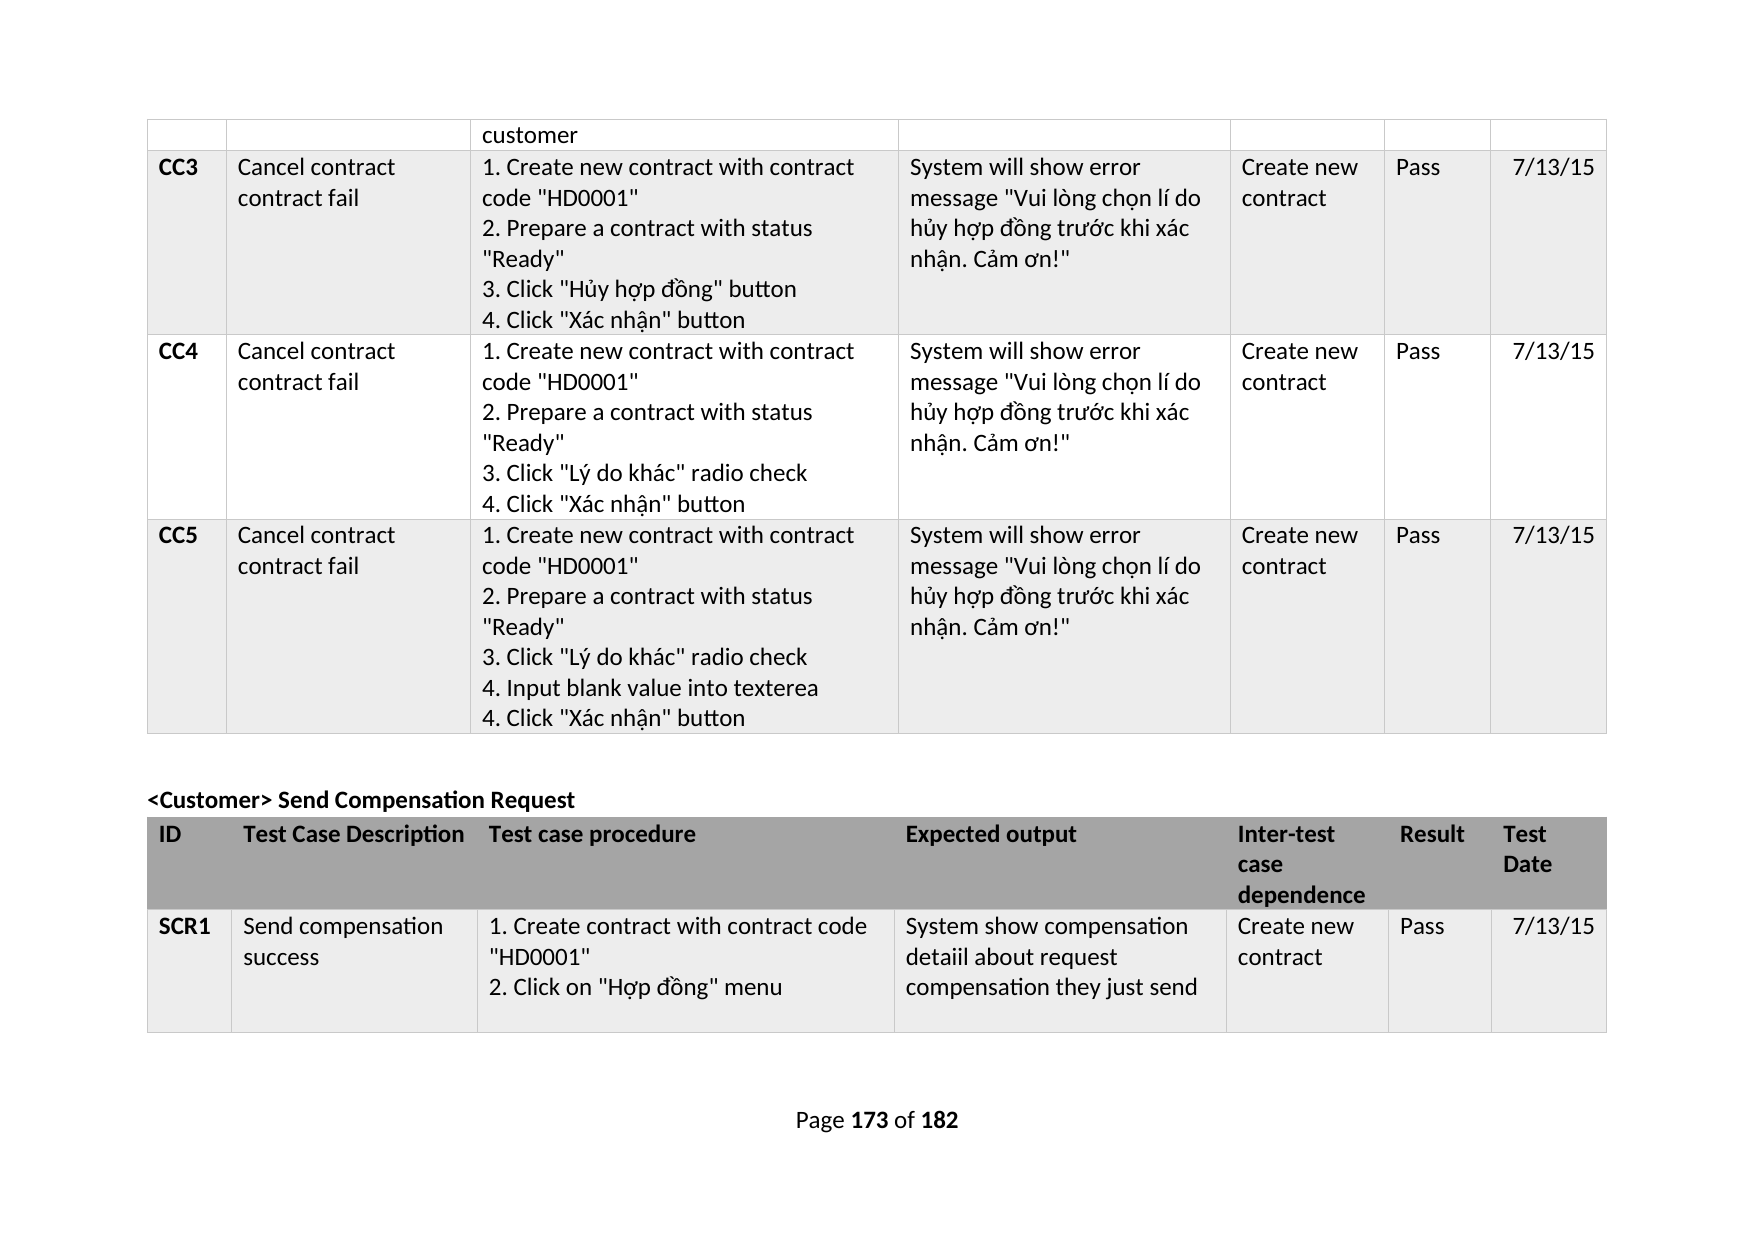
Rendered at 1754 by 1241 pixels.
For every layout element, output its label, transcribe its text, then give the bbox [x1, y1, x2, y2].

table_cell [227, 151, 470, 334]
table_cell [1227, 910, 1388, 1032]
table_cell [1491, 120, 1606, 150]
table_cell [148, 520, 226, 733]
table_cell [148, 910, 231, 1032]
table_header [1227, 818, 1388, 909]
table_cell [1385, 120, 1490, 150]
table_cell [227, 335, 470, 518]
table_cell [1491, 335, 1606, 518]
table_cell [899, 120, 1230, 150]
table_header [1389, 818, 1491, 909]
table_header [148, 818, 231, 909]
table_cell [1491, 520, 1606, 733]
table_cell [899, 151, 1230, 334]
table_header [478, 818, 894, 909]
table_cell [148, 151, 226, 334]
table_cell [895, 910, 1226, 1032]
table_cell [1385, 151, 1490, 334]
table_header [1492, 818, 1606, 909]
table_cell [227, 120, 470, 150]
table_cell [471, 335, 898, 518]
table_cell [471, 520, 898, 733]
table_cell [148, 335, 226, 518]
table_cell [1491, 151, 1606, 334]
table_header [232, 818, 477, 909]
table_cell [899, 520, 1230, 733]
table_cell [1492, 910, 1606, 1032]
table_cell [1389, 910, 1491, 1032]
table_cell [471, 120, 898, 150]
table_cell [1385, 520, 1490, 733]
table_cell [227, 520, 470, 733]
subtitle <Customer> Send Compensation Request [147, 784, 1607, 814]
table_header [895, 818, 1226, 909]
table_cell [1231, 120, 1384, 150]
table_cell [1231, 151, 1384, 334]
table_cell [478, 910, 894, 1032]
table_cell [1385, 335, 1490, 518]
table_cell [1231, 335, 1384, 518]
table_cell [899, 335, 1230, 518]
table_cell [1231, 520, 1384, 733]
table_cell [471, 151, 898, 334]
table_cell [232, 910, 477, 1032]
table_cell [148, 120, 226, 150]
